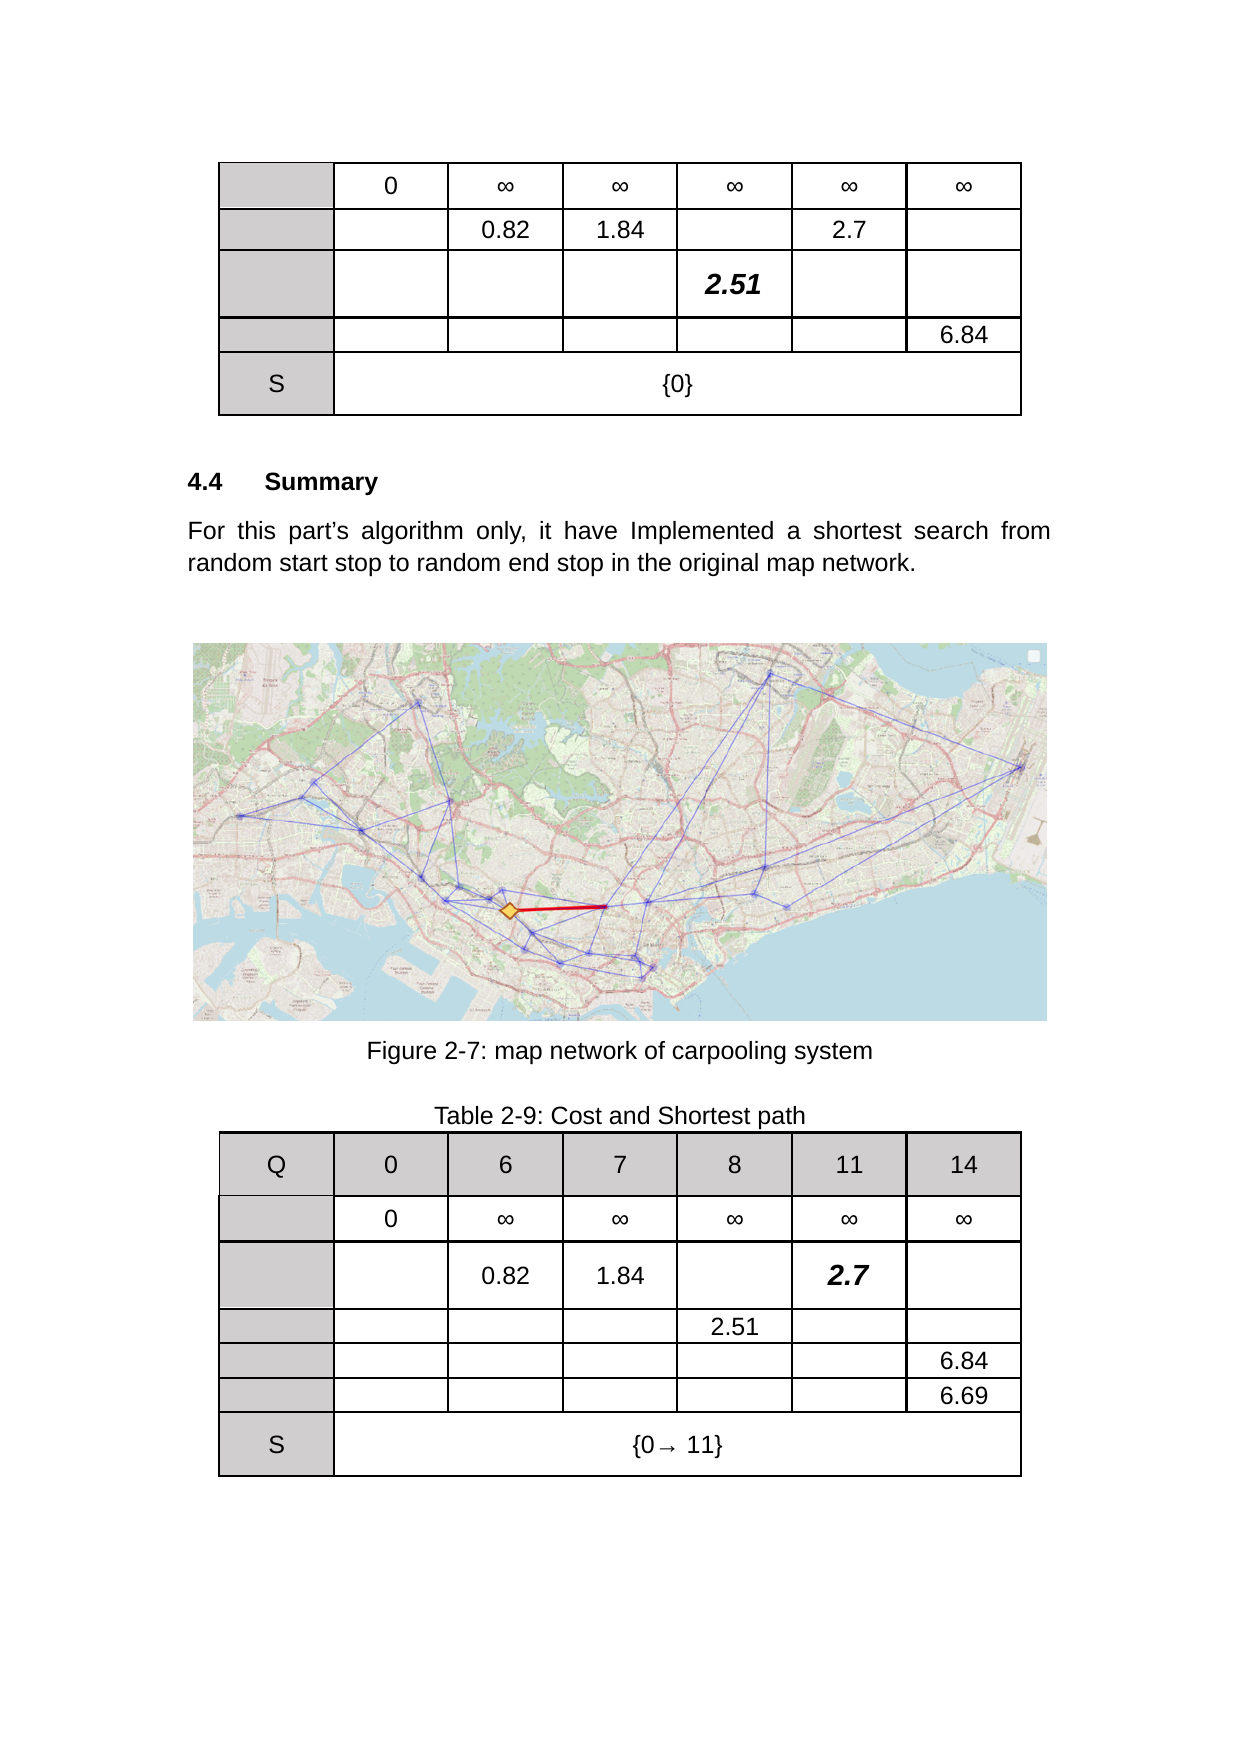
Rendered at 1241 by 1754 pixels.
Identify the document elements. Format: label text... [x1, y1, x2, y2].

table_header 8 [678, 1134, 791, 1195]
table_cell [449, 1310, 562, 1342]
table_header 0 [335, 1134, 447, 1195]
table_cell [220, 1344, 333, 1377]
table_cell {0} [335, 353, 1020, 414]
picture [193, 643, 1048, 1021]
table_cell ∞ [793, 164, 905, 207]
table_cell [449, 251, 562, 316]
table_cell [335, 251, 447, 316]
table_cell 0.82 [449, 210, 562, 249]
table_cell [220, 251, 333, 316]
table_header 11 [793, 1134, 905, 1195]
table_cell [678, 1243, 791, 1307]
table_cell [220, 1243, 333, 1307]
table_cell [335, 1310, 447, 1342]
table_cell 6.69 [908, 1379, 1020, 1411]
table_cell [564, 1344, 676, 1377]
table_cell [220, 1379, 333, 1411]
text Table 2-9: Cost and Shortest path [187, 1099, 1053, 1131]
title Summary [187, 465, 1053, 498]
table_cell S [220, 353, 333, 414]
table_cell [908, 210, 1020, 249]
table_cell [793, 1379, 905, 1411]
table_header Q [220, 1134, 333, 1195]
table_cell ∞ [564, 1197, 676, 1240]
table_cell [793, 1310, 905, 1342]
table_header 14 [908, 1134, 1020, 1195]
table_cell [678, 1379, 791, 1411]
table_cell ∞ [449, 1197, 562, 1240]
table_cell [564, 319, 676, 351]
table_cell ∞ [678, 164, 791, 207]
table_header 6 [449, 1134, 562, 1195]
table_cell [564, 1379, 676, 1411]
table_cell [908, 251, 1020, 316]
table_cell {0→ 11} [335, 1413, 1020, 1475]
table_cell 0 [335, 164, 447, 207]
table_cell [220, 163, 333, 207]
table_header 7 [564, 1134, 676, 1195]
table_cell S [220, 1413, 333, 1475]
table_cell [564, 251, 676, 316]
table_cell [220, 210, 333, 249]
table_cell ∞ [449, 164, 562, 207]
table_cell [449, 319, 562, 351]
text For this part’s algorithm only, it have Implemented a shortest search from random start stop to random end stop in the original map network. [187, 514, 1053, 579]
table_cell [335, 319, 447, 351]
table_cell 6.84 [908, 1344, 1020, 1377]
table_cell 2.51 [678, 1310, 791, 1342]
table_cell ∞ [564, 164, 676, 207]
table_cell [793, 319, 905, 351]
table_cell [335, 1379, 447, 1411]
table_cell [449, 1379, 562, 1411]
table_cell 1.84 [564, 210, 676, 249]
table_cell ∞ [793, 1197, 905, 1240]
table_cell 2.7 [793, 1243, 905, 1307]
table_cell ∞ [678, 1197, 791, 1240]
table_cell [678, 210, 791, 249]
table_cell [908, 1310, 1020, 1342]
table_cell [335, 1344, 447, 1377]
table_cell [335, 1243, 447, 1307]
table_cell 1.84 [564, 1243, 676, 1307]
table_cell [220, 1310, 333, 1342]
table_cell [793, 251, 905, 316]
table_cell [678, 319, 791, 351]
table_cell [908, 1243, 1020, 1307]
table_cell ∞ [908, 164, 1020, 207]
table_cell ∞ [908, 1197, 1020, 1240]
table_cell [335, 210, 447, 249]
table_cell [220, 319, 333, 351]
table_cell 6.84 [908, 319, 1020, 351]
table_cell [564, 1310, 676, 1342]
table_cell [678, 1344, 791, 1377]
text Figure 2-7: map network of carpooling system [187, 1034, 1053, 1066]
table_cell [220, 1196, 333, 1240]
table_cell 0 [335, 1197, 447, 1240]
table_cell [793, 1344, 905, 1377]
table_cell 2.51 [678, 251, 791, 316]
table_cell 0.82 [449, 1243, 562, 1307]
table_cell [449, 1344, 562, 1377]
table_cell 2.7 [793, 210, 905, 249]
